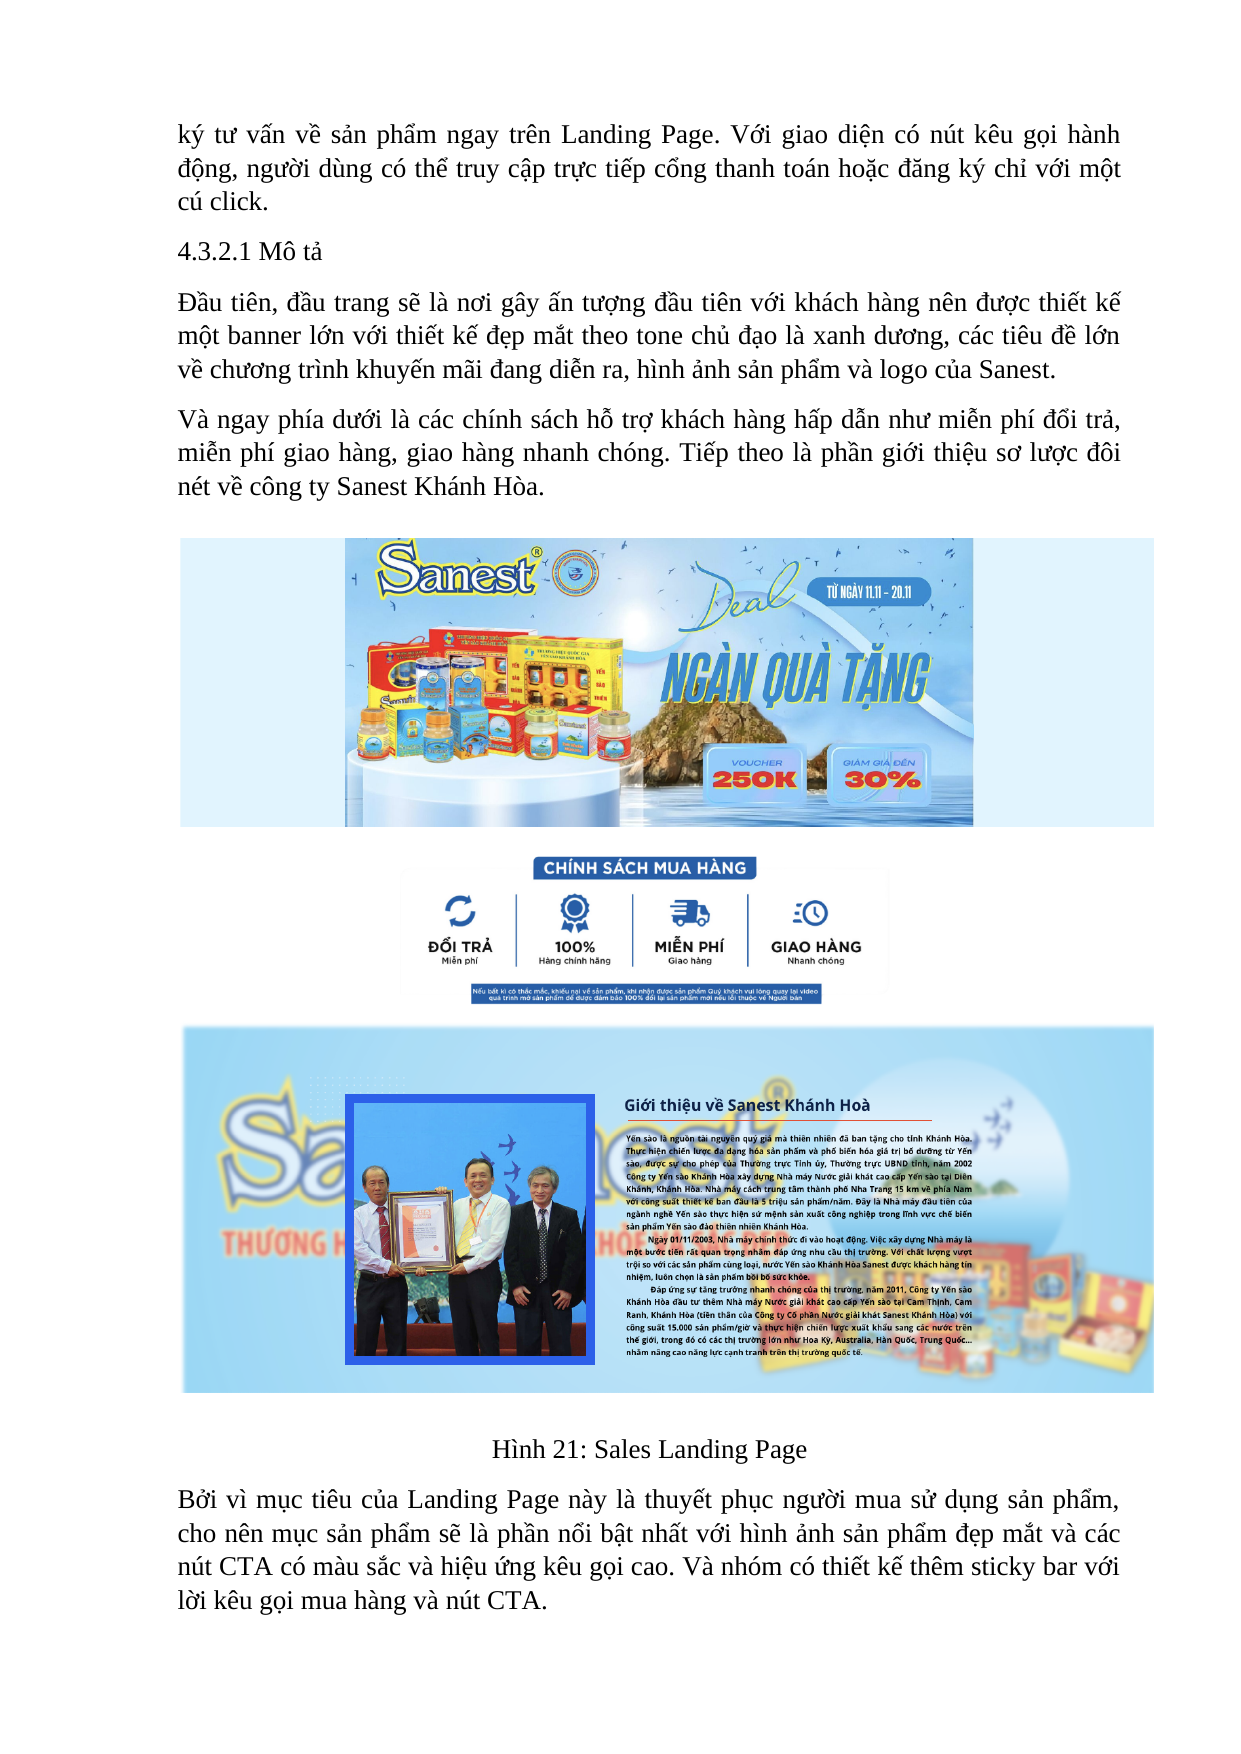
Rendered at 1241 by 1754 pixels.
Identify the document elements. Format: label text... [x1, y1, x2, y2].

picture [180, 538, 1154, 1393]
text Đầu tiên, đầu trang sẽ là nơi gây ấn tượng đầu tiên với khách hàng nên được thiết kế một banner lớn với thiết kế đẹp mắt theo tone chủ đạo là xanh dương, các tiêu đề lớn về chương trình khuyến mãi đang diễn ra, hình ảnh sản phẩm và logo của Sanest. [177, 286, 1122, 384]
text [177, 118, 1122, 216]
text Bởi vì mục tiêu của Landing Page này là thuyết phục người mua sử dụng sản phẩm, cho nên mục sản phẩm sẽ là phần nổi bật nhất với hình ảnh sản phẩm đẹp mắt và các nút CTA có màu sắc và hiệu ứng kêu gọi cao. Và nhóm có thiết kế thêm sticky bar với lời kêu gọi mua hàng và nút CTA. [177, 1483, 1122, 1615]
text Và ngay phía dưới là các chính sách hỗ trợ khách hàng hấp dẫn như miễn phí đổi trả, miễn phí giao hàng, giao hàng nhanh chóng. Tiếp theo là phần giới thiệu sơ lược đôi nét về công ty Sanest Khánh Hòa. [177, 403, 1122, 501]
text 4.3.2.1 Mô tả [177, 235, 1122, 267]
